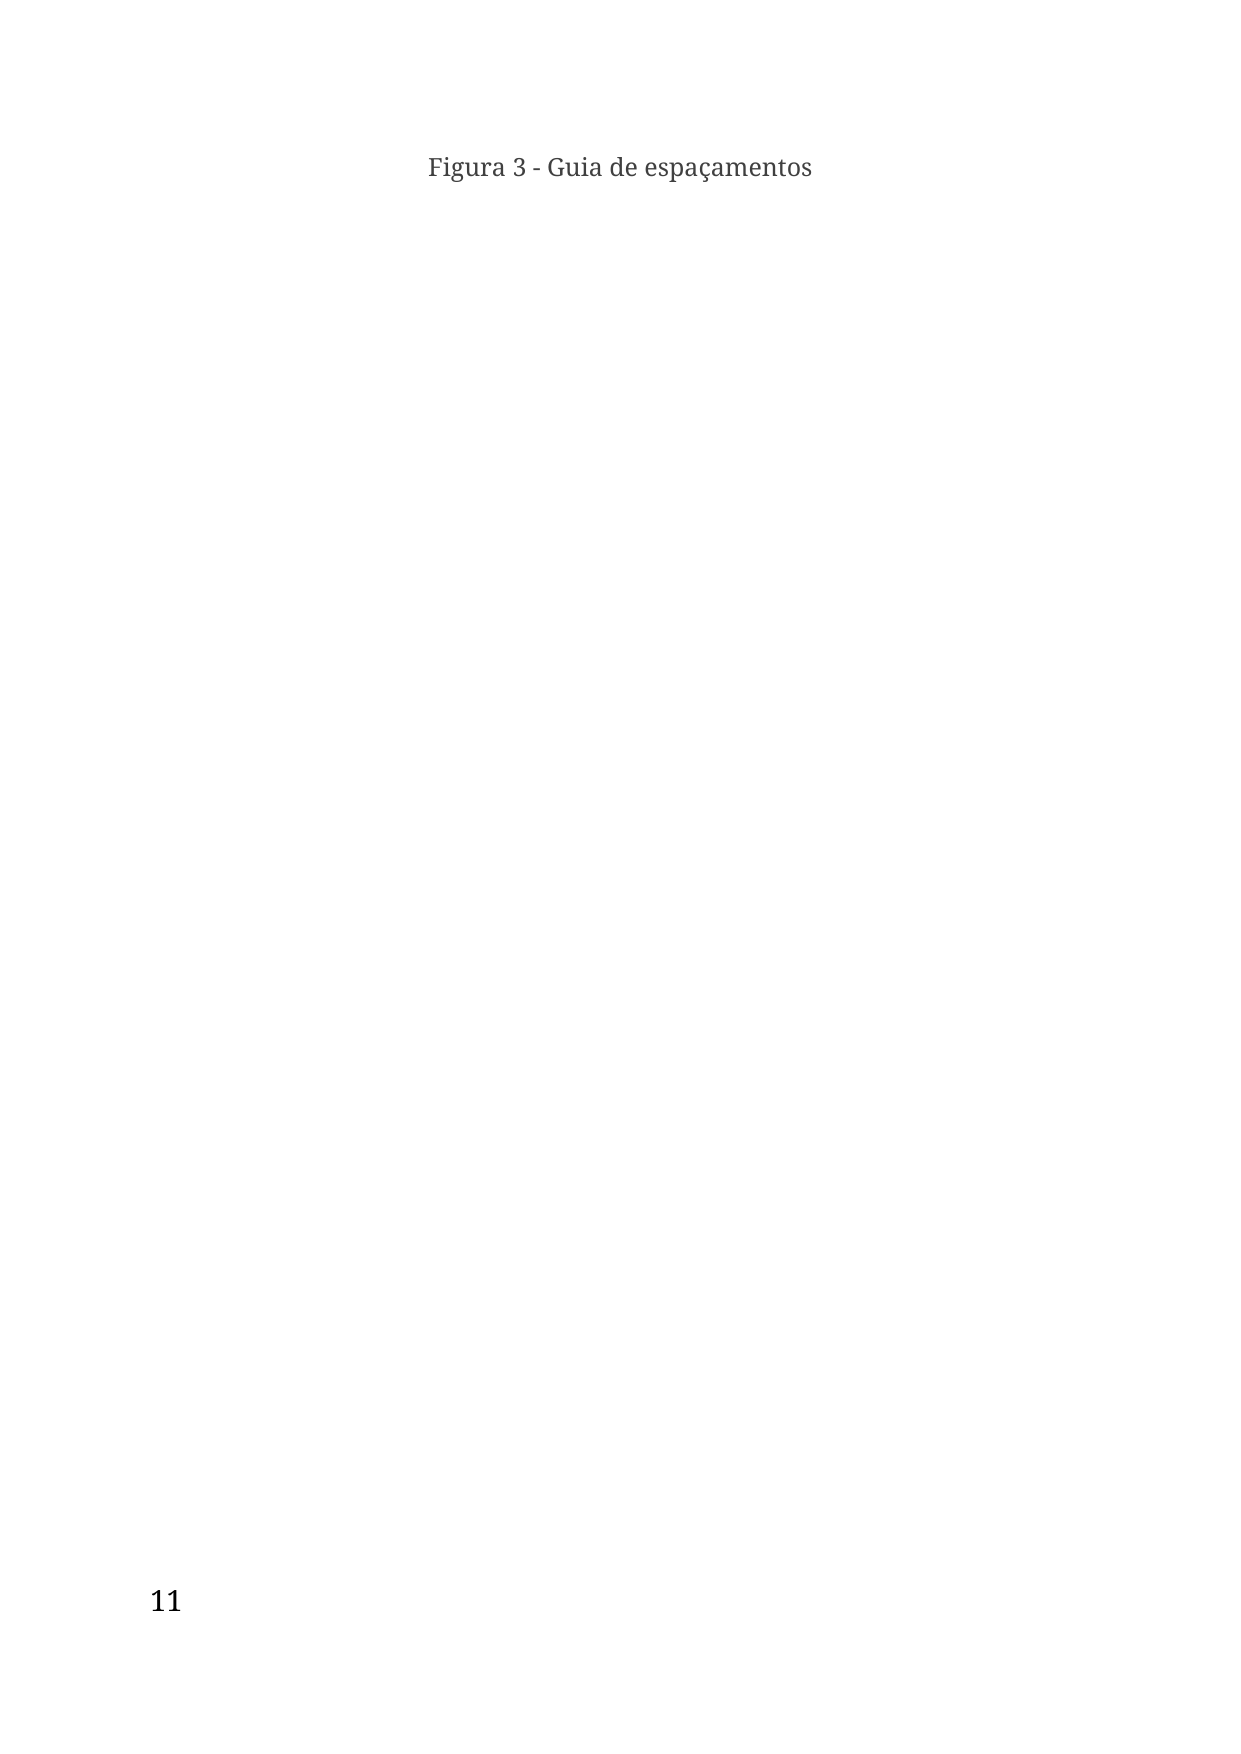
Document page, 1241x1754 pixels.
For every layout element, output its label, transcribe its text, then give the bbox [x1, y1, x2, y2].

text Figura 3 - Guia de espaçamentos [150, 150, 1090, 184]
